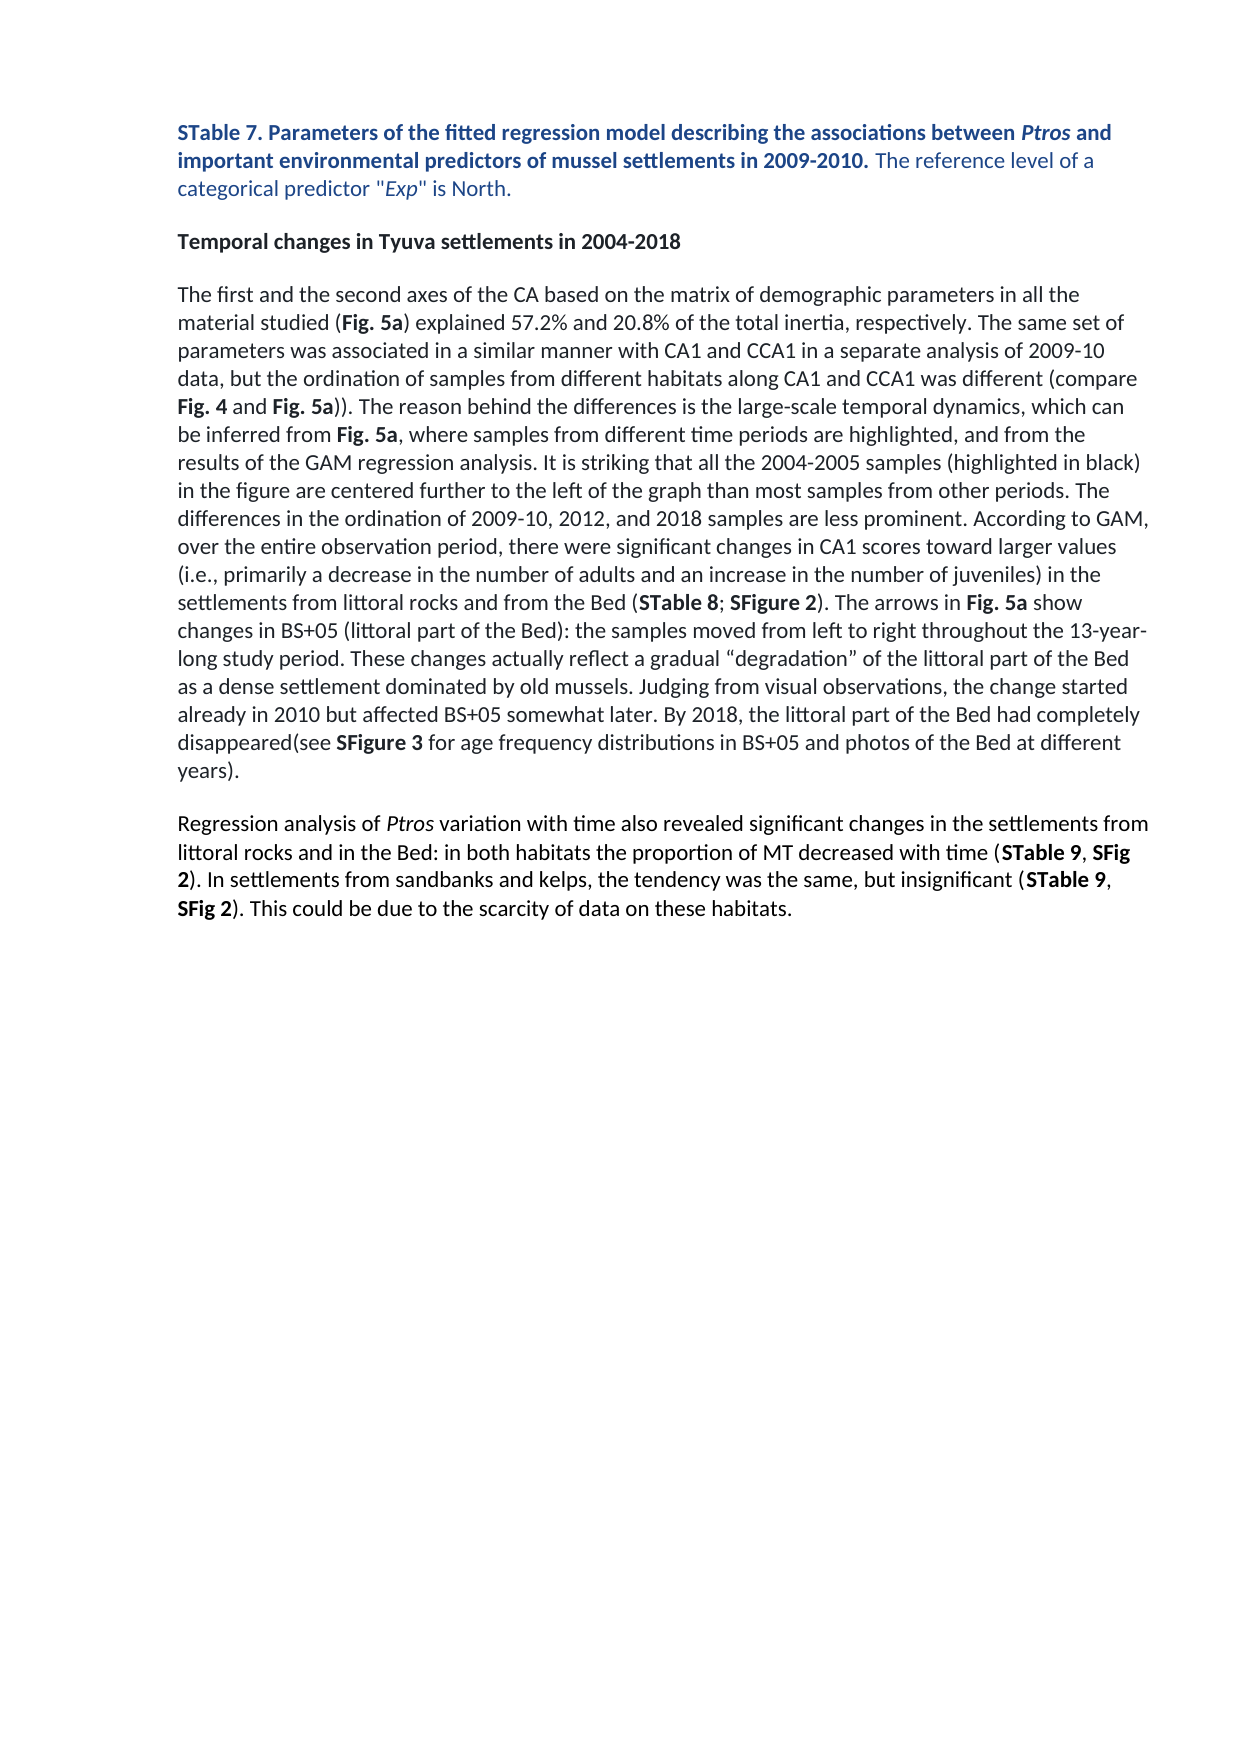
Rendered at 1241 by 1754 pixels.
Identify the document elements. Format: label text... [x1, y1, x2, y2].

text Regression analysis of Ptros variation with time also revealed significant changes in the settlements from littoral rocks and in the Bed: in both habitats the proportion of MT decreased with time (STable 9, SFig 2). In settlements from sandbanks and kelps, the tendency was the same, but insignificant (STable 9, SFig 2). This could be due to the scarcity of data on these habitats. [177, 809, 1152, 922]
text STable 7. Parameters of the fitted regression model describing the associations between Ptros and important environmental predictors of mussel settlements in 2009-2010. The reference level of a categorical predictor "Exp" is North. [177, 118, 1152, 202]
text The first and the second axes of the CA based on the matrix of demographic parameters in all the material studied (Fig. 5a) explained 57.2% and 20.8% of the total inertia, respectively. The same set of parameters was associated in a similar manner with CA1 and CCA1 in a separate analysis of 2009-10 data, but the ordination of samples from different habitats along CA1 and CCA1 was different (compare Fig. 4 and Fig. 5a)). The reason behind the differences is the large-scale temporal dynamics, which can be inferred from Fig. 5a, where samples from different time periods are highlighted, and from the results of the GAM regression analysis. It is striking that all the 2004-2005 samples (highlighted in black) in the figure are centered further to the left of the graph than most samples from other periods. The differences in the ordination of 2009-10, 2012, and 2018 samples are less prominent. According to GAM, over the entire observation period, there were significant changes in CA1 scores toward larger values (i.e., primarily a decrease in the number of adults and an increase in the number of juveniles) in the settlements from littoral rocks and from the Bed (STable 8; SFigure 2). The arrows in Fig. 5a show changes in BS+05 (littoral part of the Bed): the samples moved from left to right throughout the 13-year-long study period. These changes actually reflect a gradual “degradation” of the littoral part of the Bed as a dense settlement dominated by old mussels. Judging from visual observations, the change started already in 2010 but affected BS+05 somewhat later. By 2018, the littoral part of the Bed had completely disappeared(see SFigure 3 for age frequency distributions in BS+05 and photos of the Bed at different years). [177, 280, 1152, 784]
text Temporal changes in Tyuva settlements in 2004-2018 [177, 227, 1152, 255]
